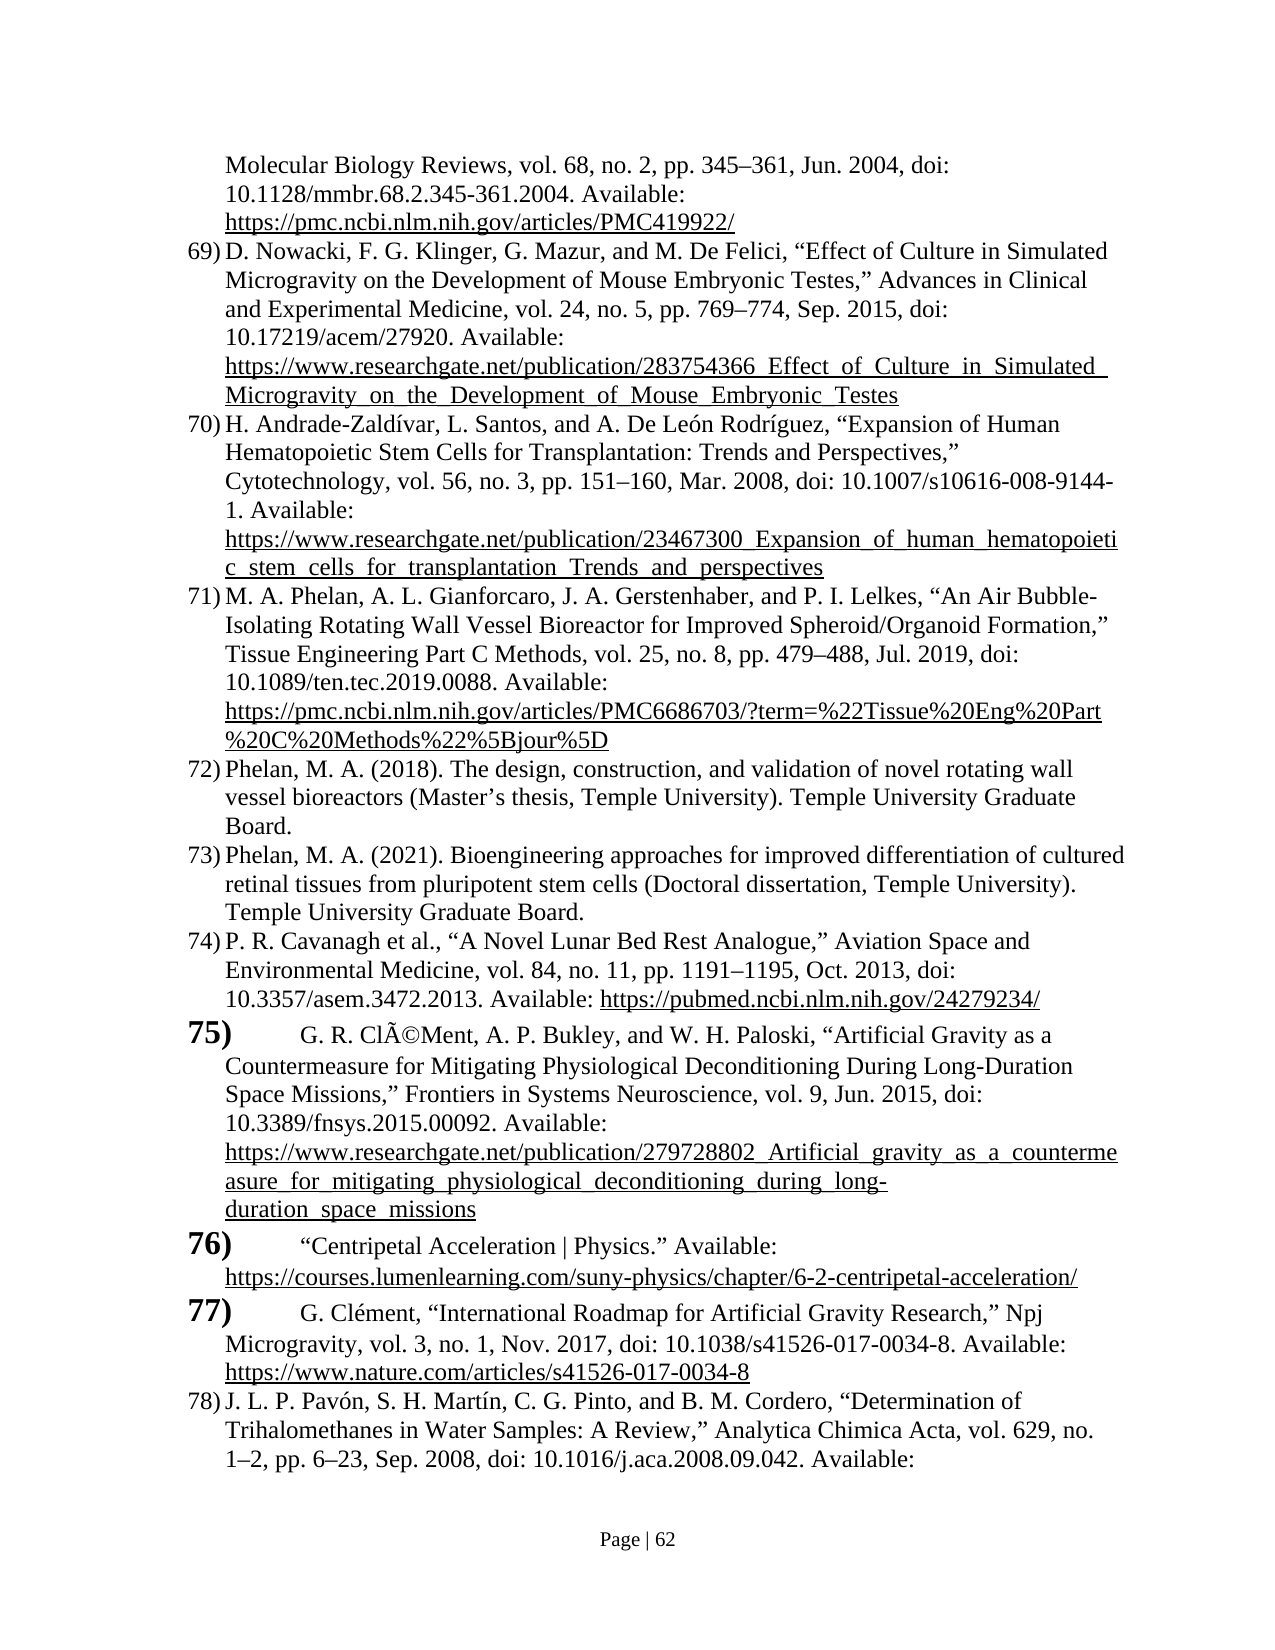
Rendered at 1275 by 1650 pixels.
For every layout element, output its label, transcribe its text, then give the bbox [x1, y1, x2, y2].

list G. R. ClÃ©Ment, A. P. Bukley, and W. H. Paloski, “Artificial Gravity as a Countermeasure for Mitigating Physiological Deconditioning During Long-Duration Space Missions,” Frontiers in Systems Neuroscience, vol. 9, Jun. 2015, doi: 10.3389/fnsys.2015.00092. Available: https://www.researchgate.net/publication/279728802_Artificial_gravity_as_a_countermeasure_for_mitigating_physiological_deconditioning_during_long-duration_space_missions [187, 1012, 1125, 1223]
list “Centripetal Acceleration | Physics.” Available: https://courses.lumenlearning.com/suny-physics/chapter/6-2-centripetal-acceleration/ [187, 1223, 1125, 1290]
list H. Andrade-Zaldívar, L. Santos, and A. De León Rodríguez, “Expansion of Human Hematopoietic Stem Cells for Transplantation: Trends and Perspectives,” Cytotechnology, vol. 56, no. 3, pp. 151–160, Mar. 2008, doi: 10.1007/s10616-008-9144-1. Available: https://www.researchgate.net/publication/23467300_Expansion_of_human_hematopoietic_stem_cells_for_transplantation_Trends_and_perspectives [187, 409, 1125, 581]
list D. Nowacki, F. G. Klinger, G. Mazur, and M. De Felici, “Effect of Culture in Simulated Microgravity on the Development of Mouse Embryonic Testes,” Advances in Clinical and Experimental Medicine, vol. 24, no. 5, pp. 769–774, Sep. 2015, doi: 10.17219/acem/27920. Available: https://www.researchgate.net/publication/283754366_Effect_of_Culture_in_Simulated_Microgravity_on_the_Development_of_Mouse_Embryonic_Testes [187, 236, 1125, 409]
list P. R. Cavanagh et al., “A Novel Lunar Bed Rest Analogue,” Aviation Space and Environmental Medicine, vol. 84, no. 11, pp. 1191–1195, Oct. 2013, doi: 10.3357/asem.3472.2013. Available: https://pubmed.ncbi.nlm.nih.gov/24279234/ [187, 926, 1125, 1012]
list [187, 150, 1125, 236]
list G. Clément, “International Roadmap for Artificial Gravity Research,” Npj Microgravity, vol. 3, no. 1, Nov. 2017, doi: 10.1038/s41526-017-0034-8. Available: https://www.nature.com/articles/s41526-017-0034-8 [187, 1290, 1125, 1386]
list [187, 1386, 1125, 1472]
list Phelan, M. A. (2018). The design, construction, and validation of novel rotating wall vessel bioreactors (Master’s thesis, Temple University). Temple University Graduate Board. [187, 754, 1125, 840]
list Phelan, M. A. (2021). Bioengineering approaches for improved differentiation of cultured retinal tissues from pluripotent stem cells (Doctoral dissertation, Temple University). Temple University Graduate Board. [187, 840, 1125, 926]
list M. A. Phelan, A. L. Gianforcaro, J. A. Gerstenhaber, and P. I. Lelkes, “An Air Bubble-Isolating Rotating Wall Vessel Bioreactor for Improved Spheroid/Organoid Formation,” Tissue Engineering Part C Methods, vol. 25, no. 8, pp. 479–488, Jul. 2019, doi: 10.1089/ten.tec.2019.0088. Available: https://pmc.ncbi.nlm.nih.gov/articles/PMC6686703/?term=%22Tissue%20Eng%20Part%20C%20Methods%22%5Bjour%5D [187, 581, 1125, 754]
